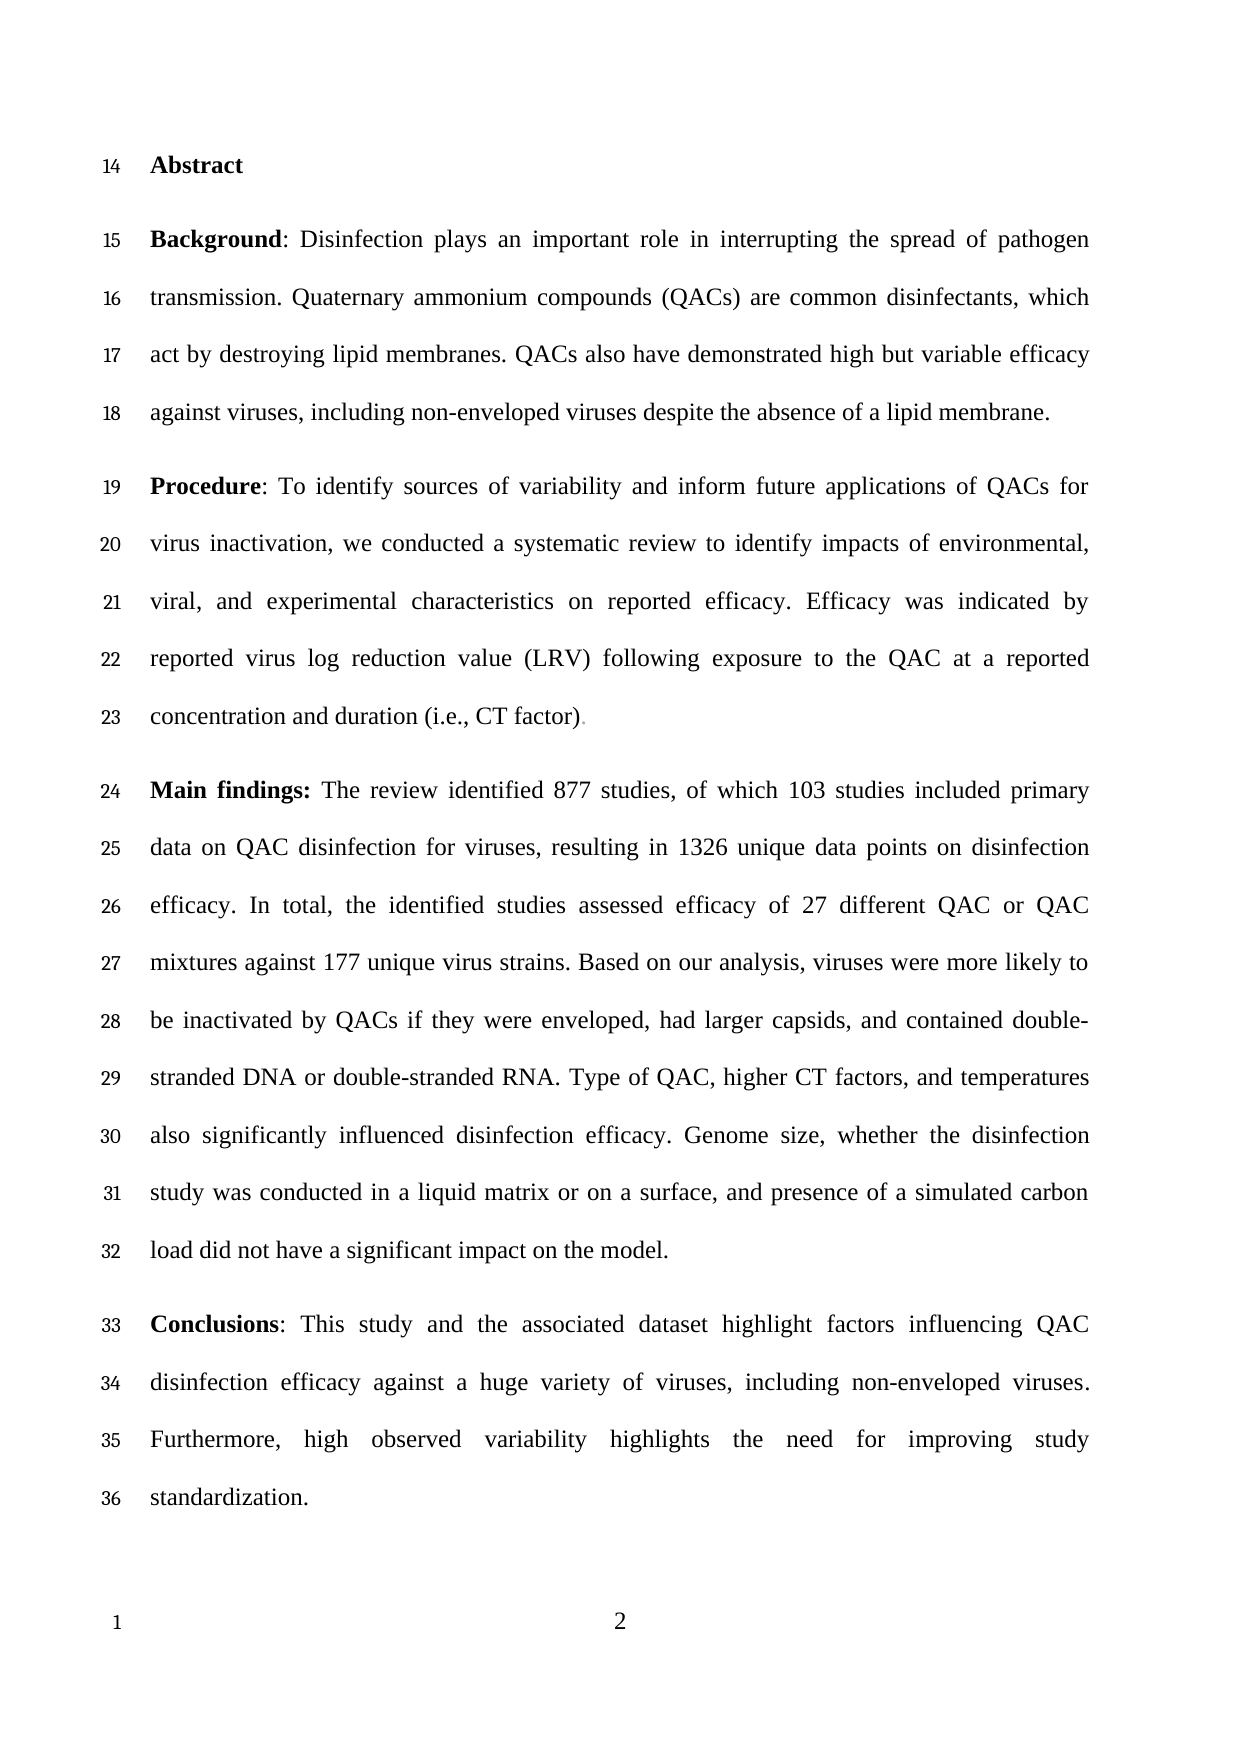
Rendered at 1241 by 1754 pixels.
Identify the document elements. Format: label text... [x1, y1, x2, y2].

text Background: Disinfection plays an important role in interrupting the spread of pathogen transmission. Quaternary ammonium compounds (QACs) are common disinfectants, which act by destroying lipid membranes. QACs also have demonstrated high but variable efficacy against viruses, including non-enveloped viruses despite the absence of a lipid membrane. [150, 224, 1090, 425]
subtitle Abstract [150, 150, 1090, 179]
text Main findings: The review identified 877 studies, of which 103 studies included primary data on QAC disinfection for viruses, resulting in 1326 unique data points on disinfection efficacy. In total, the identified studies assessed efficacy of 27 different QAC or QAC mixtures against 177 unique virus strains. Based on our analysis, viruses were more likely to be inactivated by QACs if they were enveloped, had larger capsids, and contained double-stranded DNA or double-stranded RNA. Type of QAC, higher CT factors, and temperatures also significantly influenced disinfection efficacy. Genome size, whether the disinfection study was conducted in a liquid matrix or on a surface, and presence of a simulated carbon load did not have a significant impact on the model. [150, 775, 1090, 1264]
text Procedure: To identify sources of variability and inform future applications of QACs for virus inactivation, we conducted a systematic review to identify impacts of environmental, viral, and experimental characteristics on reported efficacy. Efficacy was indicated by reported virus log reduction value (LRV) following exposure to the QAC at a reported concentration and duration (i.e., CT factor). [150, 471, 1090, 729]
text Conclusions: This study and the associated dataset highlight factors influencing QAC disinfection efficacy against a huge variety of viruses, including non-enveloped viruses. Furthermore, high observed variability highlights the need for improving study standardization. [150, 1309, 1090, 1510]
